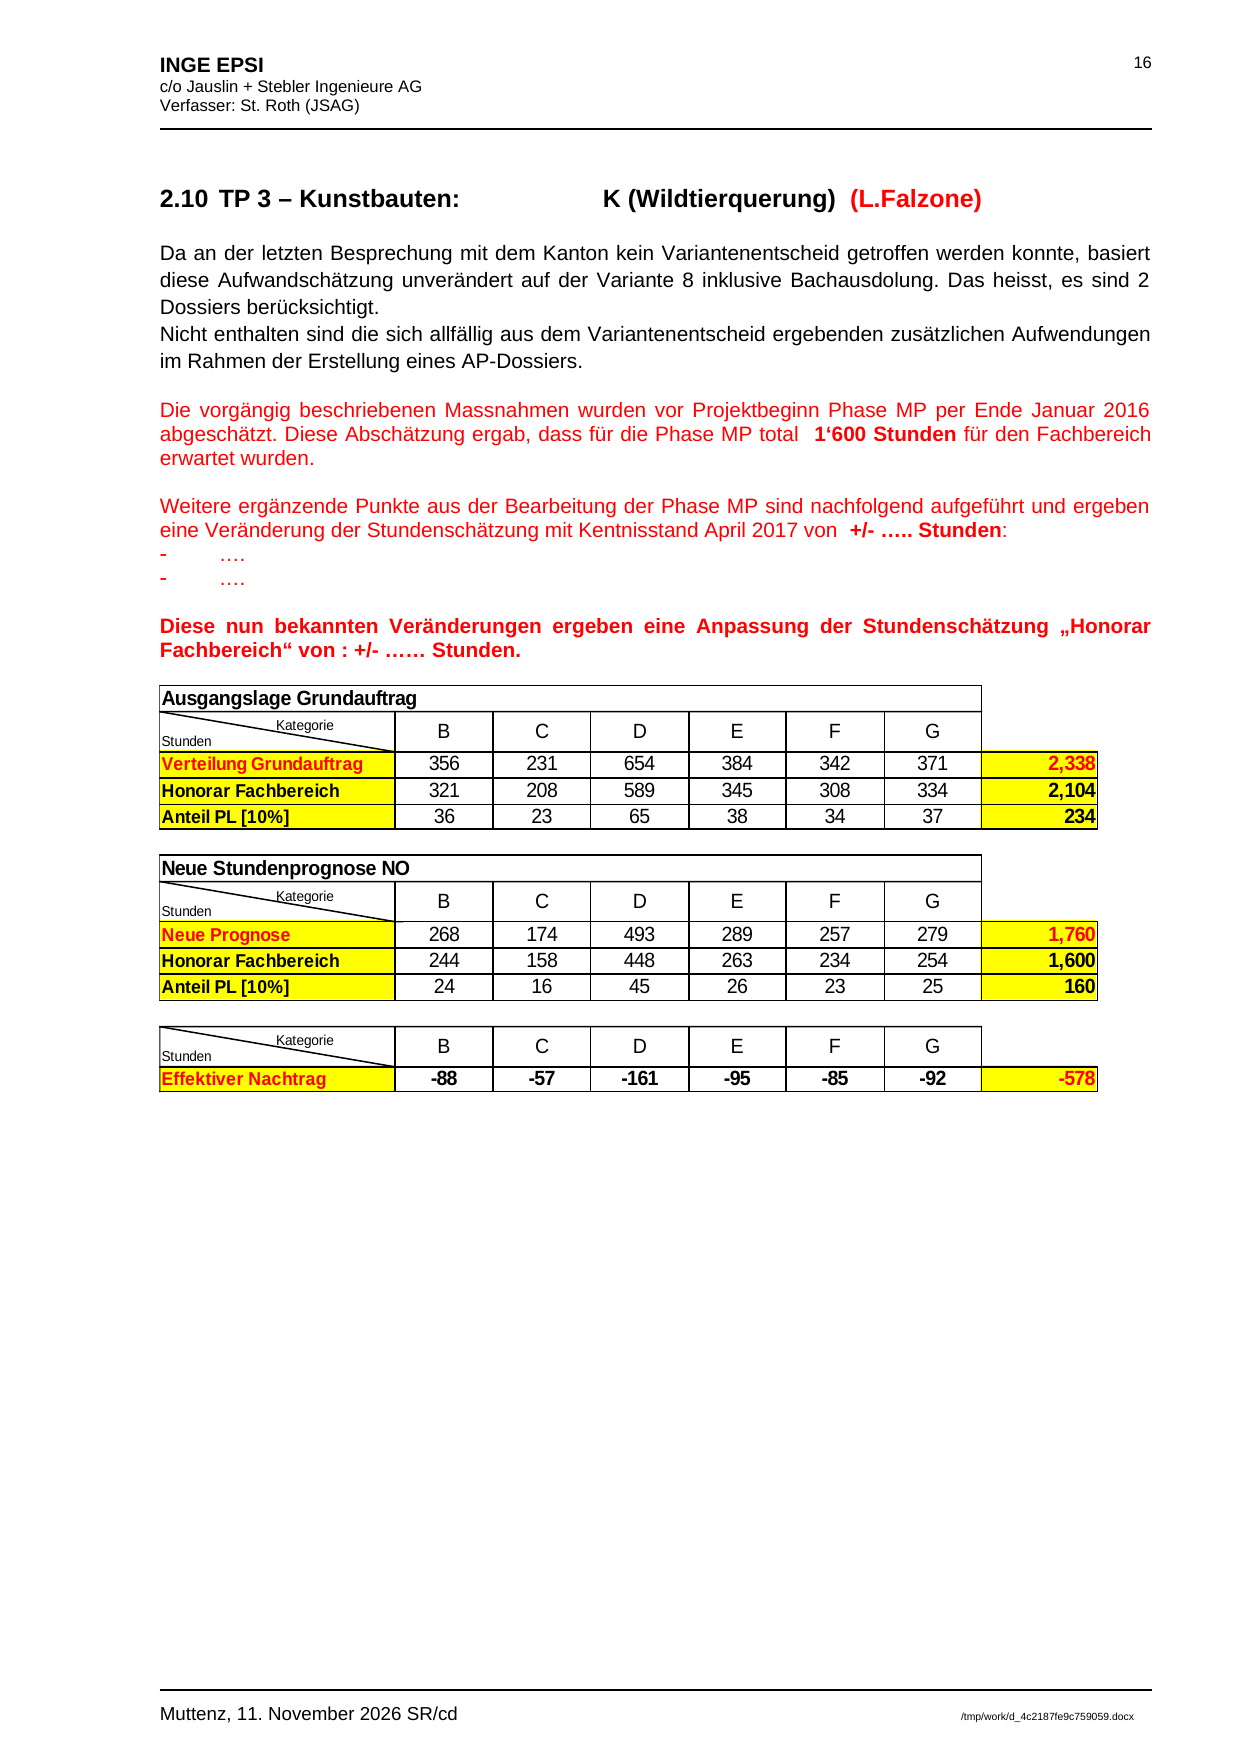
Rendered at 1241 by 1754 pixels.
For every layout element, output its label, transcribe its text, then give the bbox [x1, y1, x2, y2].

text Da an der letzten Besprechung mit dem Kanton kein Variantenentscheid getroffen werden konnte, basiert diese Aufwandschätzung unverändert auf der Variante 8 inklusive Bachausdolung. Das heisst, es sind 2 Dossiers berücksichtigt. [159, 238, 1152, 319]
text Nicht enthalten sind die sich allfällig aus dem Variantenentscheid ergebenden zusätzlichen Aufwendungen im Rahmen der Erstellung eines AP-Dossiers. [159, 319, 1152, 374]
subtitle TP 3 – Kunstbauten: K (Wildtierquerung) (L.Falzone) [159, 184, 1152, 213]
text Die vorgängig beschriebenen Massnahmen wurden vor Projektbeginn Phase MP per Ende Januar 2016 abgeschätzt. Diese Abschätzung ergab, dass für die Phase MP total 1‘600 Stunden für den Fachbereich erwartet wurden. [159, 398, 1152, 469]
list …. [159, 541, 1152, 565]
list …. [159, 565, 1152, 589]
text Weitere ergänzende Punkte aus der Bearbeitung der Phase MP sind nachfolgend aufgeführt und ergeben eine Veränderung der Stundenschätzung mit Kentnisstand April 2017 von +/- ….. Stunden: [159, 493, 1152, 541]
text Diese nun bekannten Veränderungen ergeben eine Anpassung der Stundenschätzung „Honorar Fachbereich“ von : +/- …… Stunden. [159, 613, 1152, 661]
